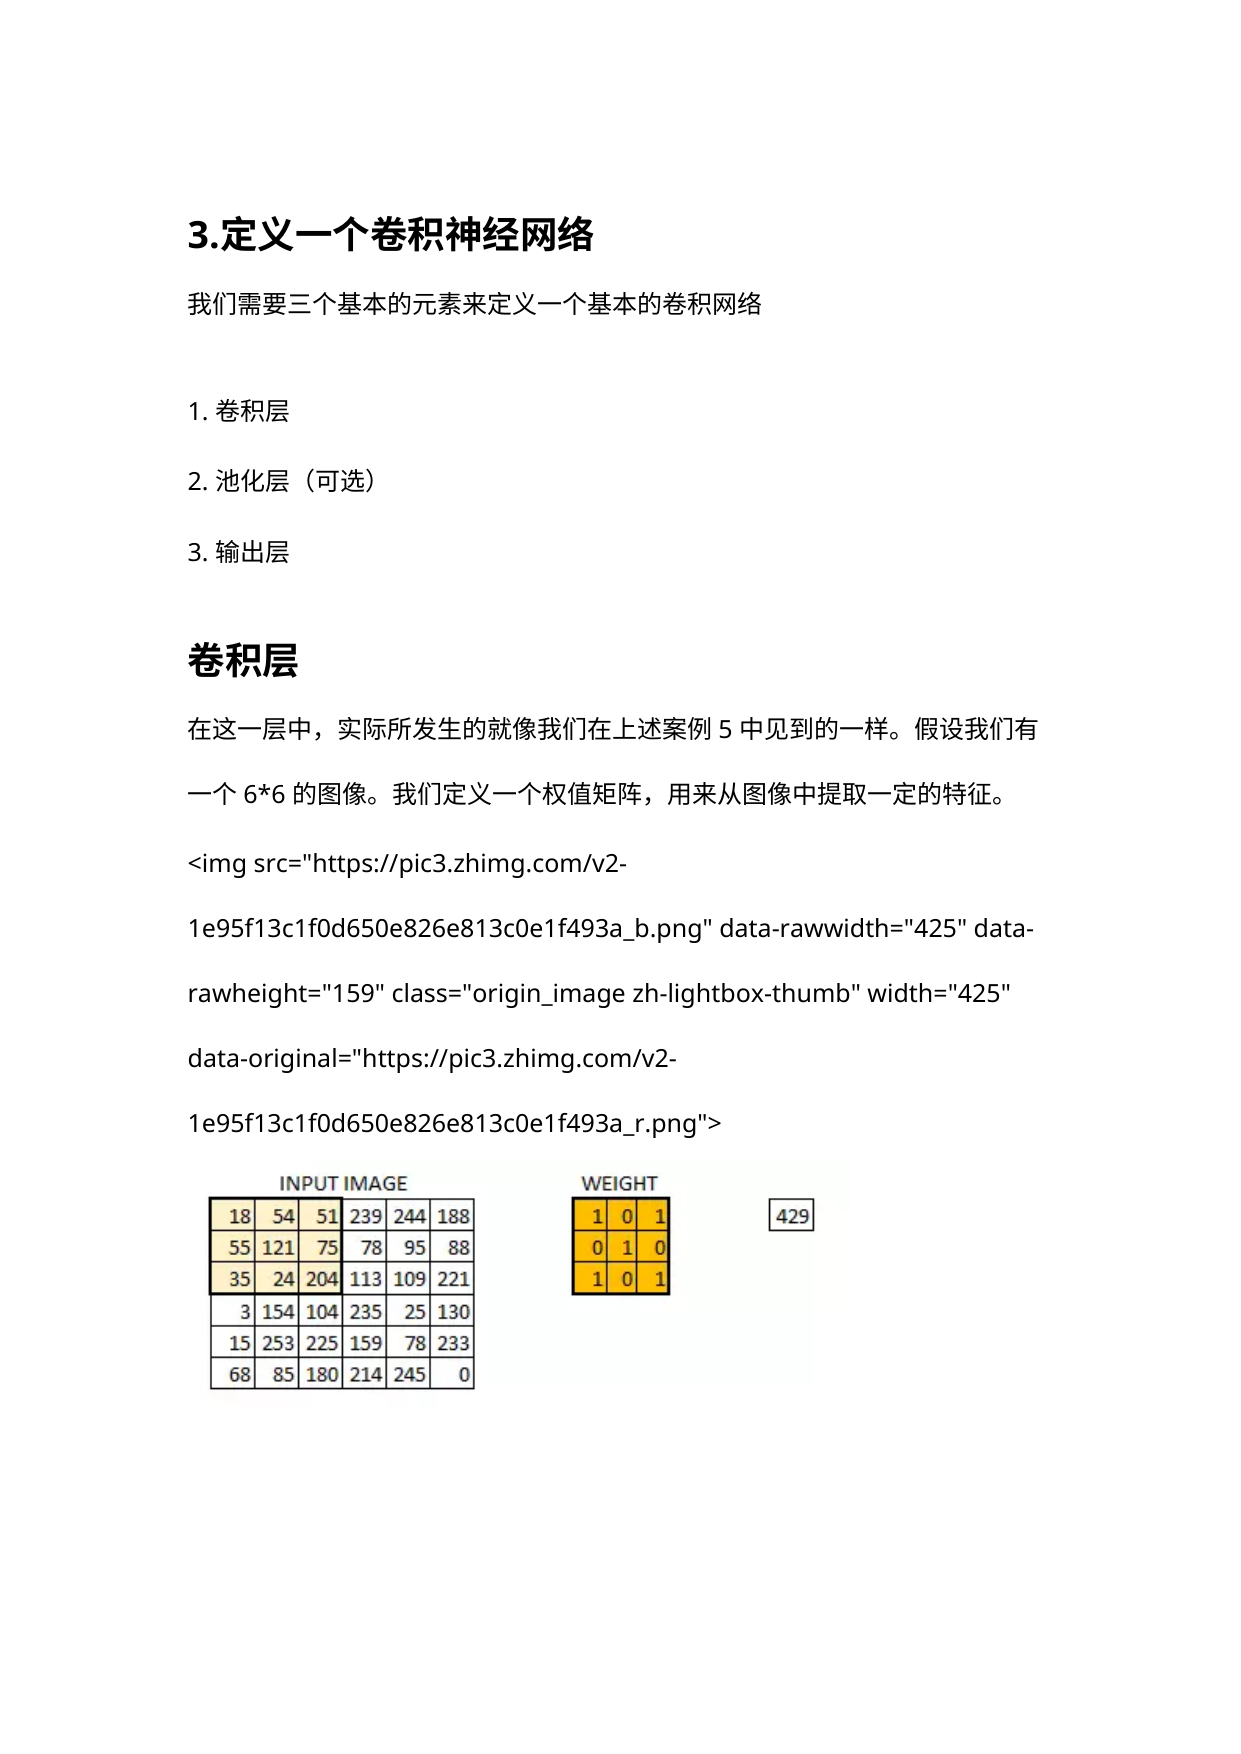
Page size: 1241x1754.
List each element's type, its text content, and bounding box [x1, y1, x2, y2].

text 卷积层 [187, 625, 1053, 690]
text 在这一层中，实际所发生的就像我们在上述案例 5 中见到的一样。假设我们有一个 6*6 的图像。我们定义一个权值矩阵，用来从图像中提取一定的特征。 [187, 695, 1053, 825]
text 3. 输出层 [187, 518, 1053, 583]
text 3.定义一个卷积神经网络 [187, 199, 1053, 264]
picture [187, 1161, 852, 1410]
text 2. 池化层（可选） [187, 447, 1053, 512]
text 1. 卷积层 [187, 377, 1053, 442]
text 我们需要三个基本的元素来定义一个基本的卷积网络 [187, 270, 1053, 335]
